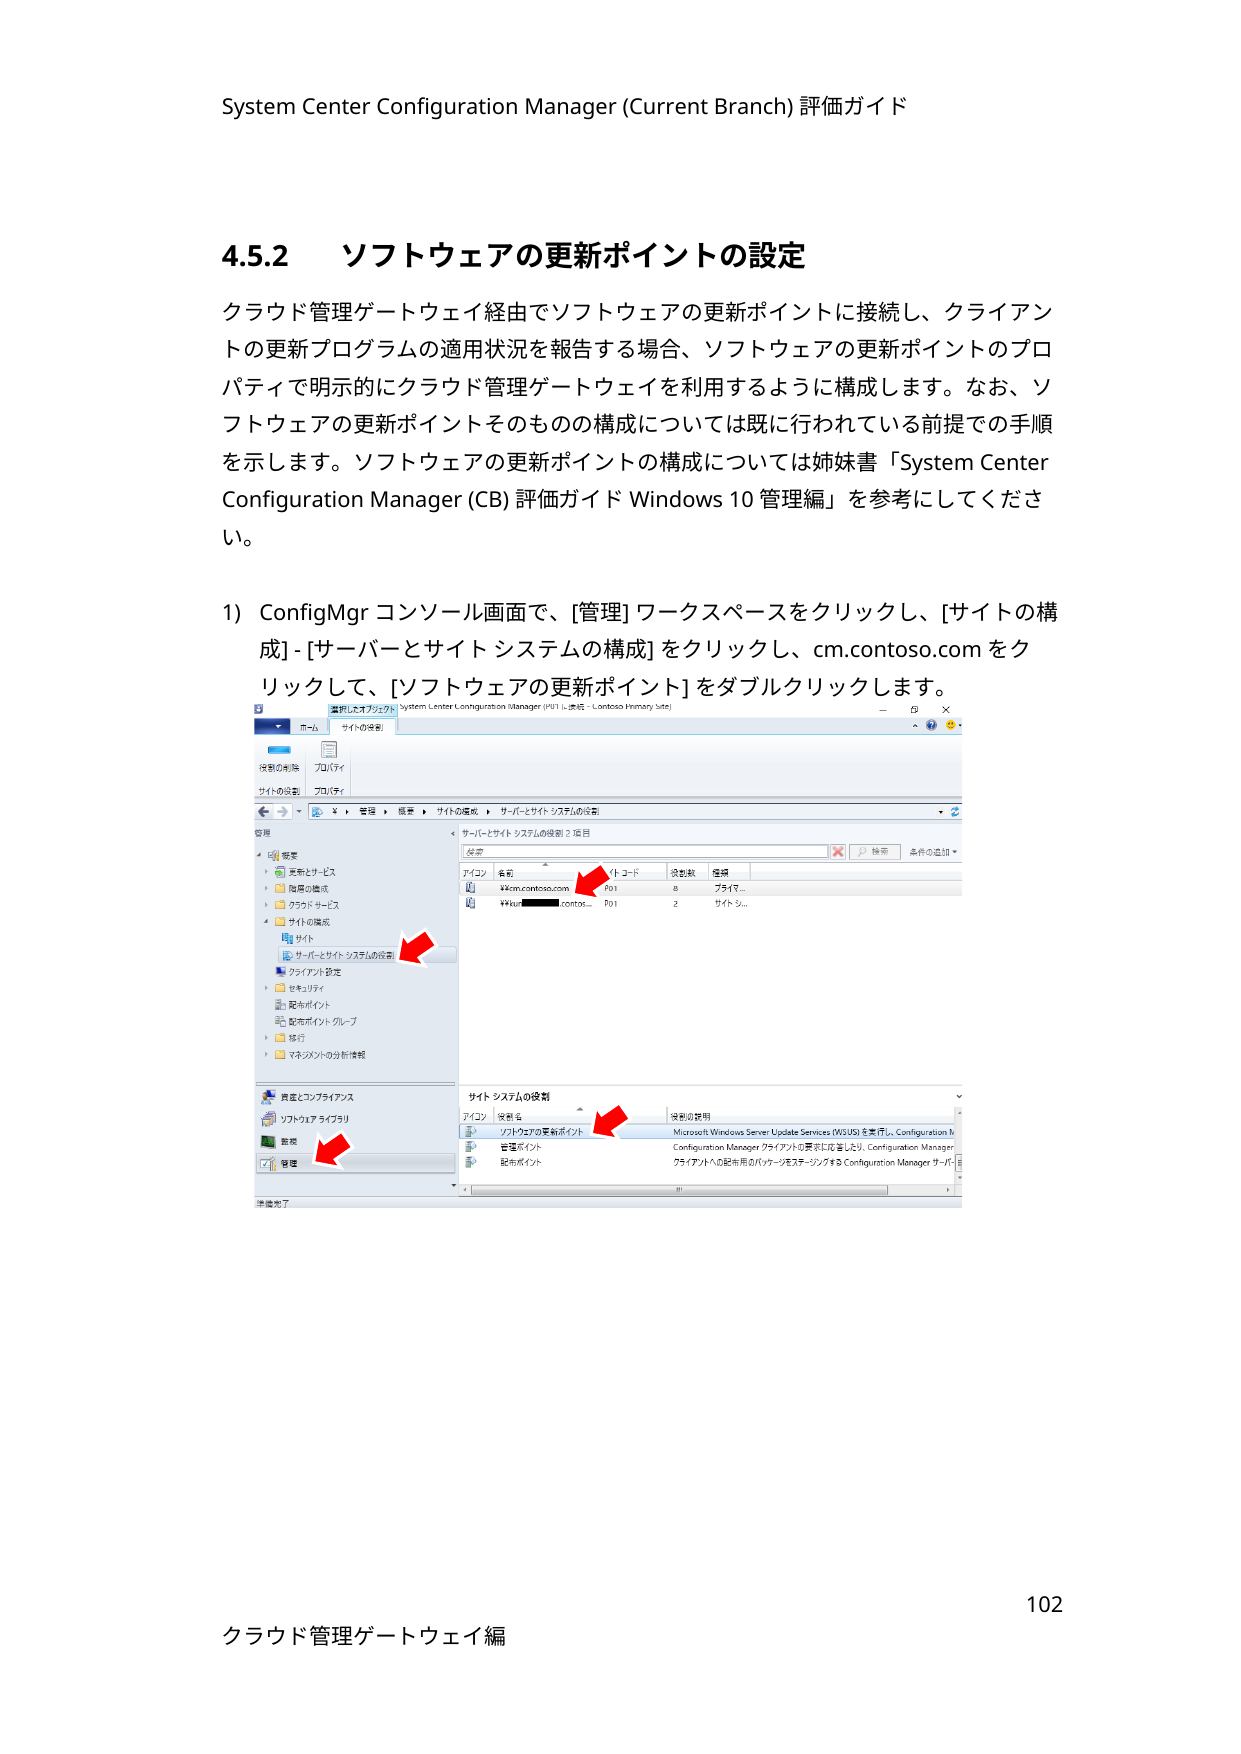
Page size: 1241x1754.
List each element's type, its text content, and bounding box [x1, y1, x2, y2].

text クラウド管理ゲートウェイ経由でソフトウェアの更新ポイントに接続し、クライアントの更新プログラムの適用状況を報告する場合、ソフトウェアの更新ポイントのプロパティで明示的にクラウド管理ゲートウェイを利用するように構成します。なお、ソフトウェアの更新ポイントそのものの構成については既に行われている前提での手順を示します。ソフトウェアの更新ポイントの構成については姉妹書「System Center Configuration Manager (CB) 評価ガイド Windows 10 管理編」を参考にしてください。 [222, 292, 1063, 554]
subtitle ソフトウェアの更新ポイントの設定 [222, 217, 1063, 292]
picture [254, 704, 963, 1208]
list ConfigMgr コンソール画面で、[管理] ワークスペースをクリックし、[サイトの構成] - [サーバーとサイト システムの構成] をクリックし、cm.contoso.com をクリックして、[ソフトウェアの更新ポイント] をダブルクリックします。 [222, 592, 1063, 704]
